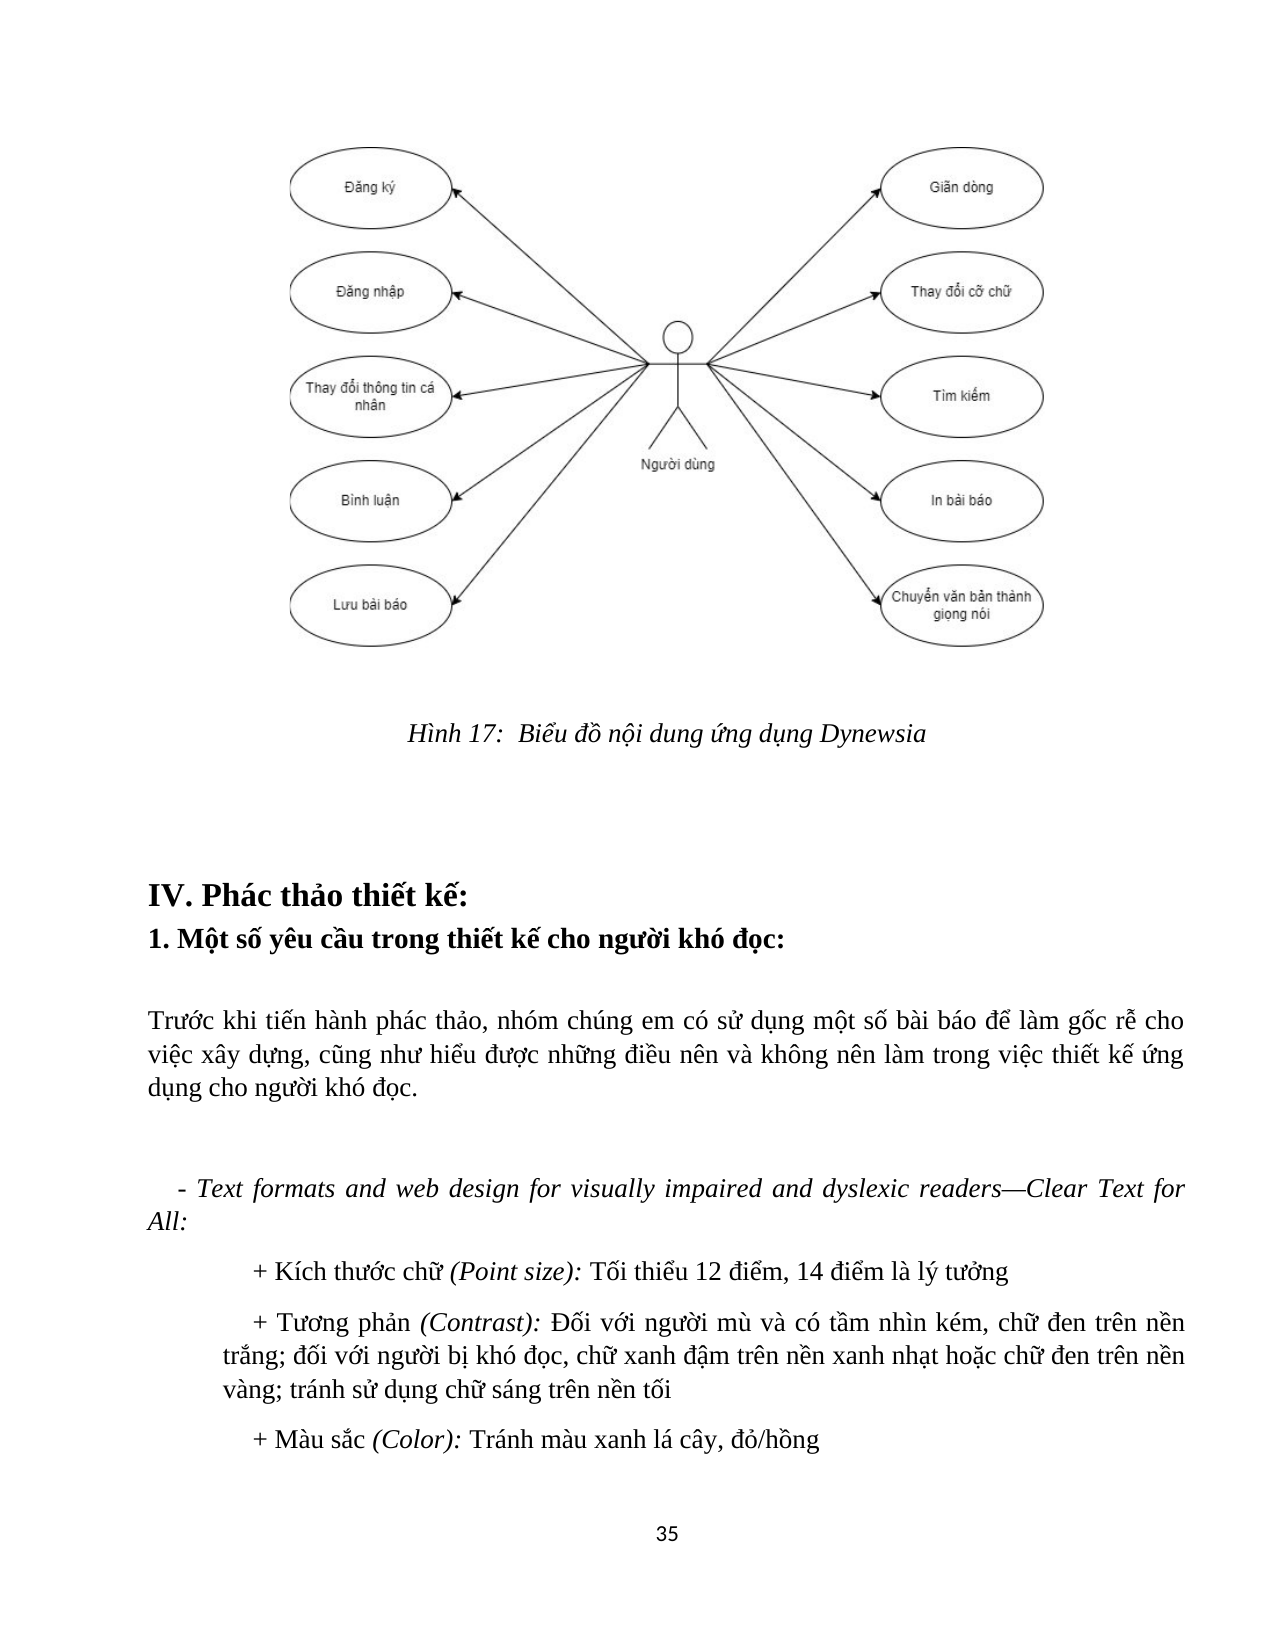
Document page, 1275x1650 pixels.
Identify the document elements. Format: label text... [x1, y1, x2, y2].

subtitle IV. Phác thảo thiết kế: [148, 876, 1186, 914]
text + Màu sắc (Color): Tránh màu xanh lá cây, đỏ/hồng [223, 1423, 1186, 1454]
text Trước khi tiến hành phác thảo, nhóm chúng em có sử dụng một số bài báo để làm gốc rễ cho việc xây dựng, cũng như hiểu được những điều nên và không nên làm trong việc thiết kế ứng dụng cho người khó đọc. [148, 1004, 1186, 1102]
picture [289, 147, 1045, 648]
text - Text formats and web design for visually impaired and dyslexic readers—Clear Text for All: [148, 1172, 1186, 1236]
subtitle 1. Một số yêu cầu trong thiết kế cho người khó đọc: [148, 921, 1186, 955]
text + Tương phản (Contrast): Đối với người mù và có tầm nhìn kém, chữ đen trên nền trắng; đối với người bị khó đọc, chữ xanh đậm trên nền xanh nhạt hoặc chữ đen trên nền vàng; tránh sử dụng chữ sáng trên nền tối [223, 1306, 1186, 1404]
text Hình 17: Biểu đồ nội dung ứng dụng Dynewsia [148, 717, 1186, 748]
text + Kích thước chữ (Point size): Tối thiểu 12 điểm, 14 điểm là lý tưởng [223, 1256, 1186, 1287]
